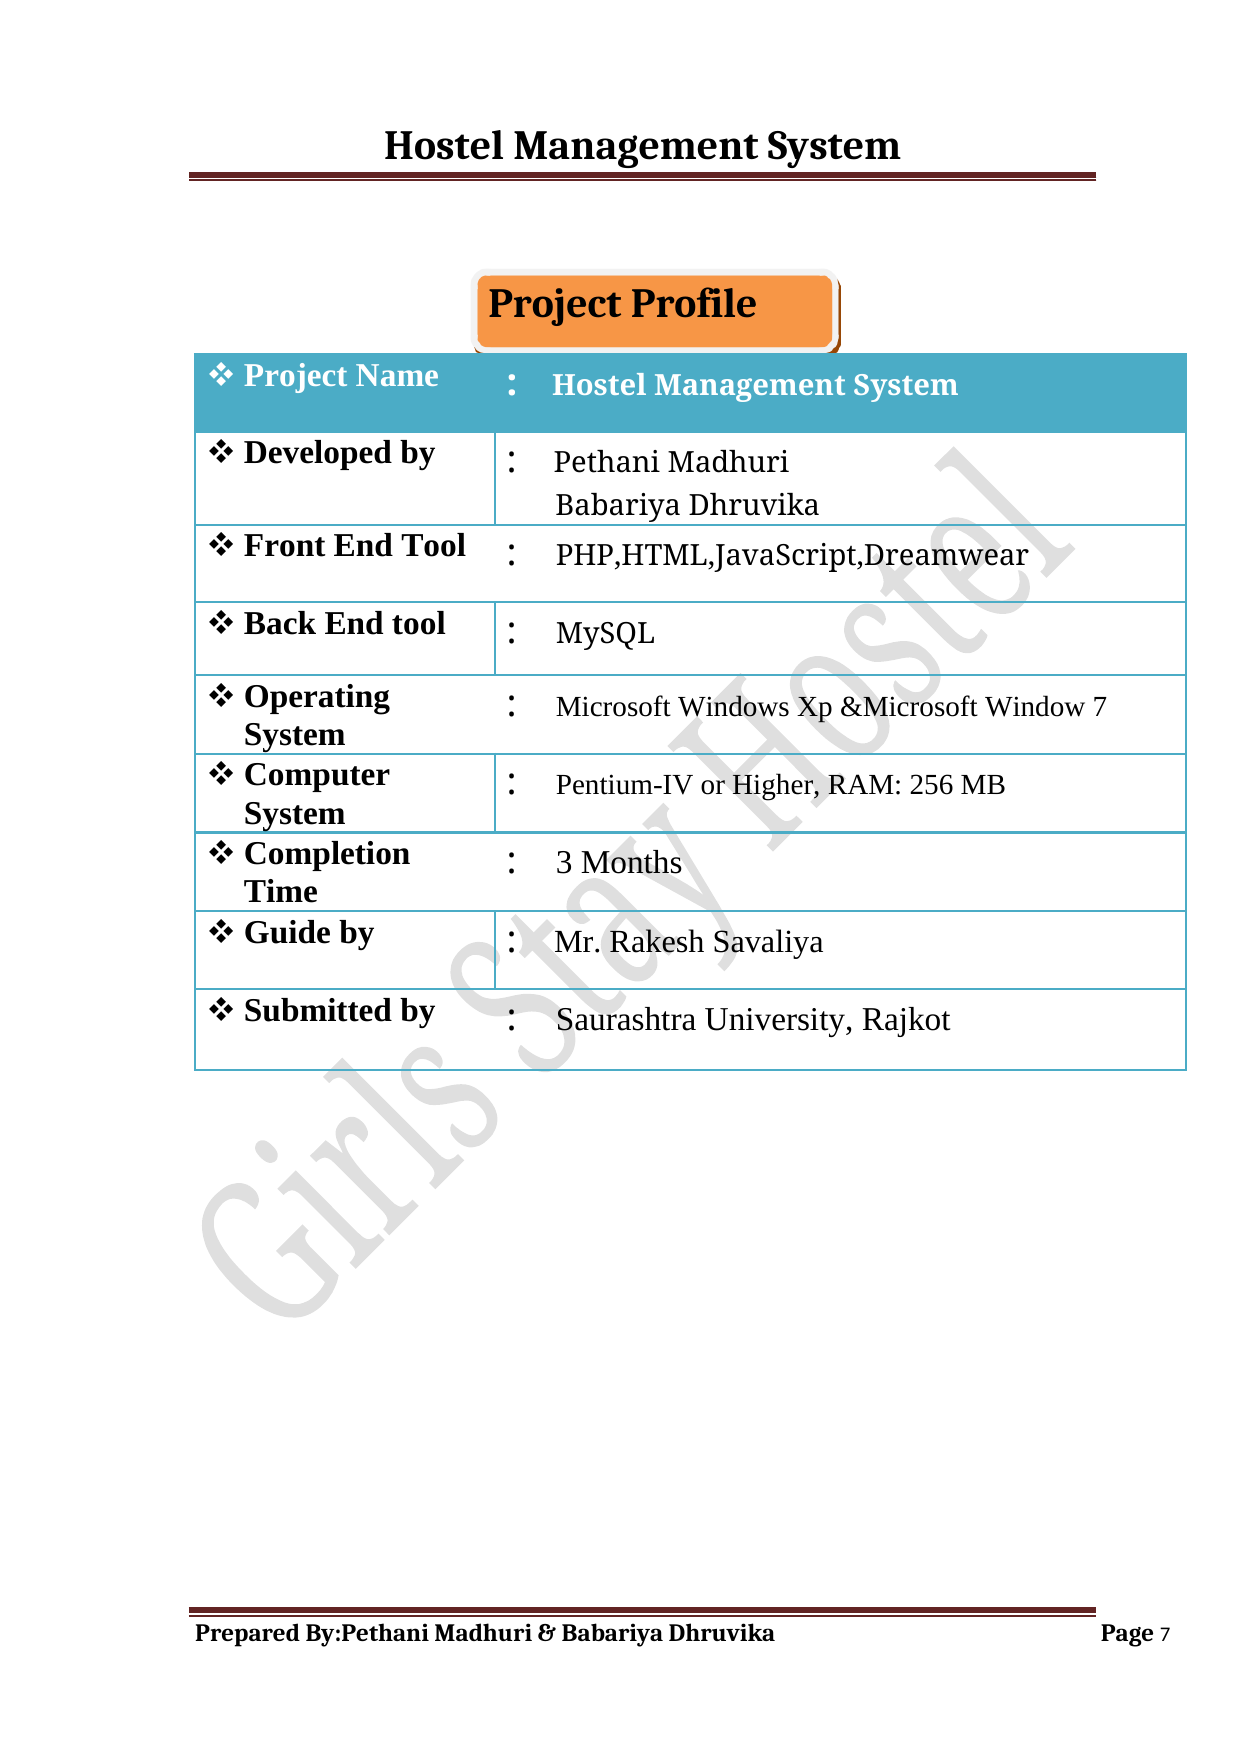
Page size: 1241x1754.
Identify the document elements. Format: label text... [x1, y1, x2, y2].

table_cell : Microsoft Windows Xp &Microsoft Window 7 [495, 676, 1185, 753]
table_cell : PHP,HTML,JavaScript,Dreamwear [495, 526, 1185, 601]
table_cell : Saurashtra University, Rajkot [495, 990, 1185, 1069]
table_cell : Mr. Rakesh Savaliya [496, 912, 1185, 988]
table_cell : 3 Months [495, 834, 1185, 910]
picture [460, 328, 848, 353]
table_cell Front End Tool [196, 526, 495, 601]
table_cell Computer System [196, 755, 494, 831]
table_cell : Pethani Madhuri Babariya Dhruvika [496, 433, 1185, 523]
table_cell Guide by [196, 912, 494, 988]
table_cell Operating System [196, 676, 495, 753]
table_cell Back End tool [196, 603, 494, 674]
table_cell : MySQL [496, 603, 1185, 674]
picture [460, 258, 848, 280]
table_cell Completion Time [196, 834, 495, 910]
table_cell : Pentium-IV or Higher, RAM: 256 MB [496, 755, 1185, 831]
text Project Profile [195, 280, 1051, 328]
table_cell Submitted by [196, 990, 495, 1069]
table_cell Developed by [196, 433, 494, 523]
table_header : Hostel Management System [495, 355, 1185, 431]
table_header Project Name [196, 355, 495, 431]
